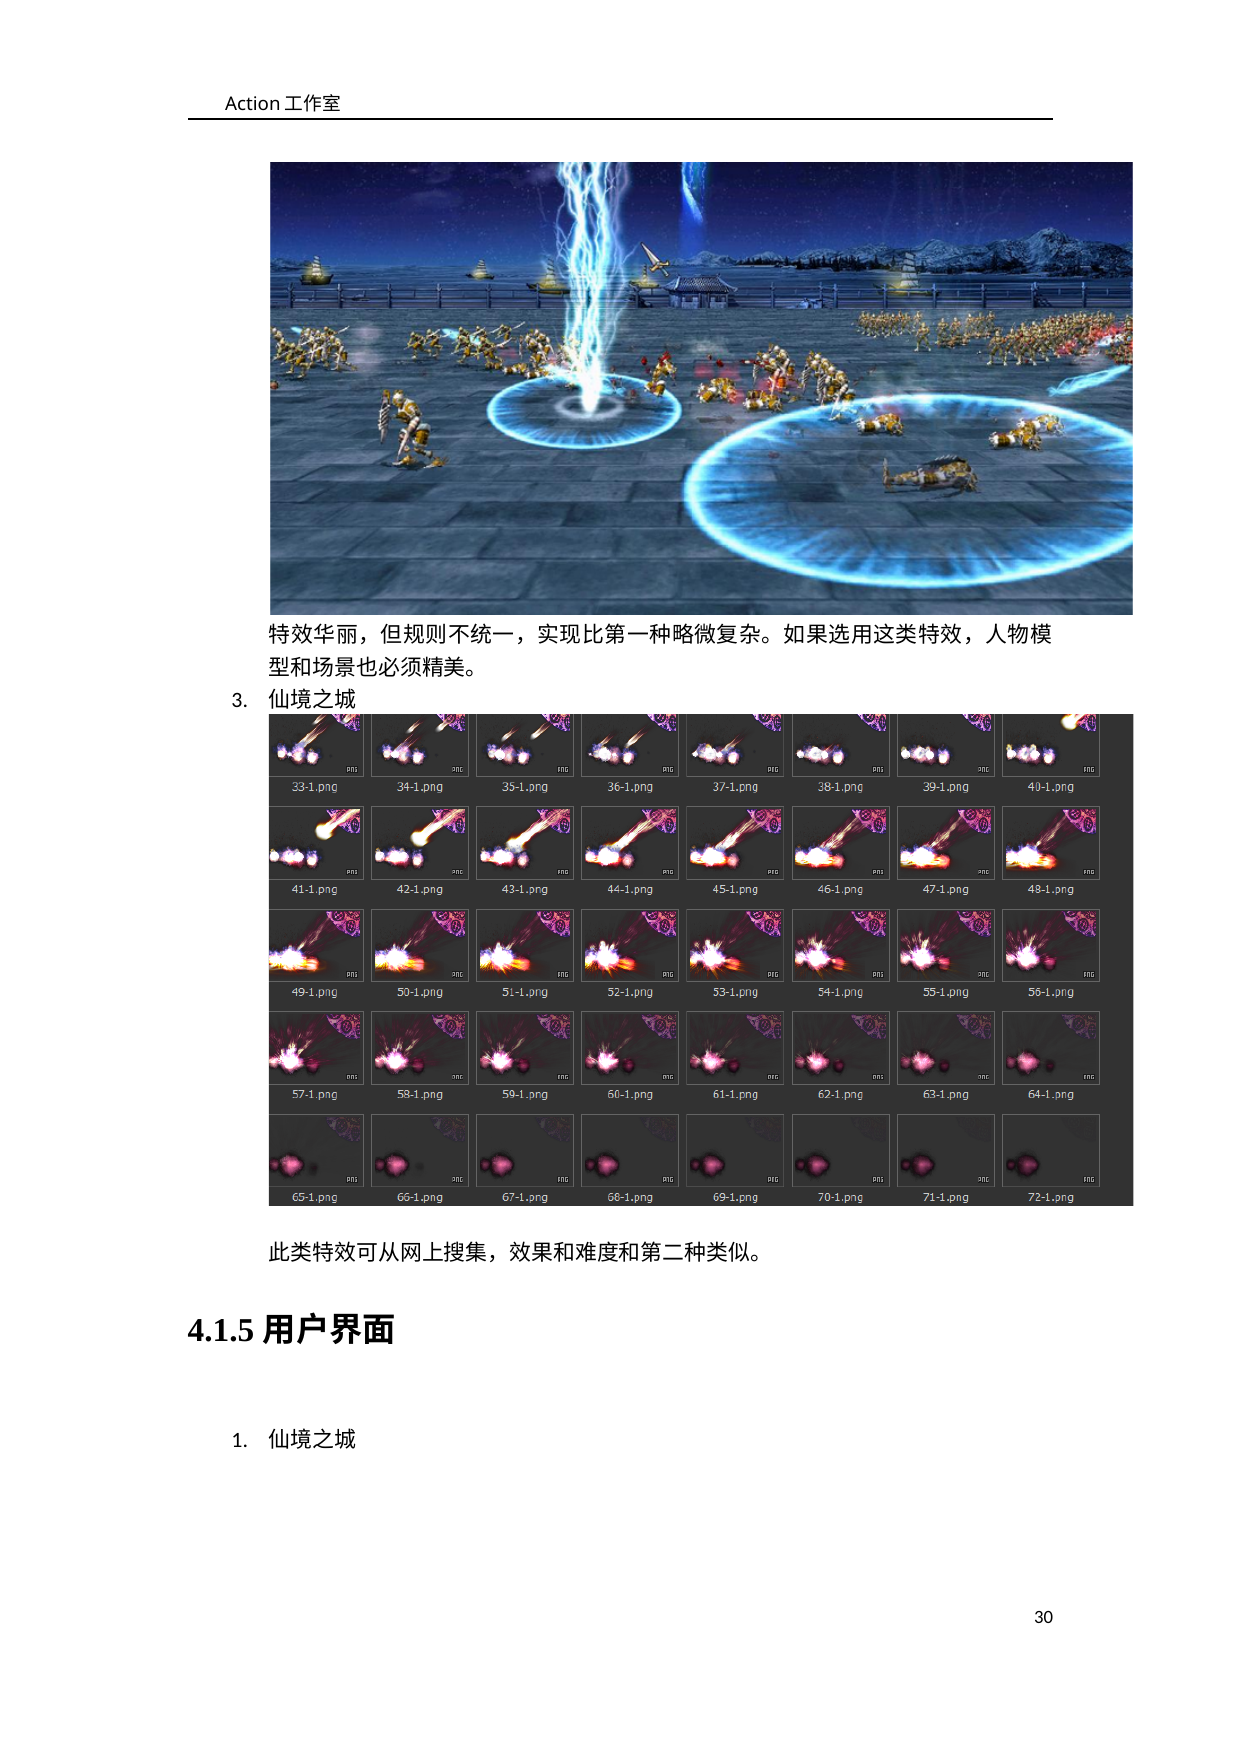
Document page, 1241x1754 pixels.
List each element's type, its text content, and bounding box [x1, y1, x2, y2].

subtitle 用户界面 [187, 1294, 1053, 1359]
text 特效华丽，但规则不统一，实现比第一种略微复杂。如果选用这类特效，人物模型和场景也必须精美。 [269, 617, 1053, 682]
list 仙境之城 [231, 1421, 1053, 1454]
list 仙境之城 [231, 682, 1053, 714]
text 此类特效可从网上搜集，效果和难度和第二种类似。 [269, 1234, 1053, 1267]
picture [268, 162, 1134, 615]
picture [268, 714, 1134, 1206]
